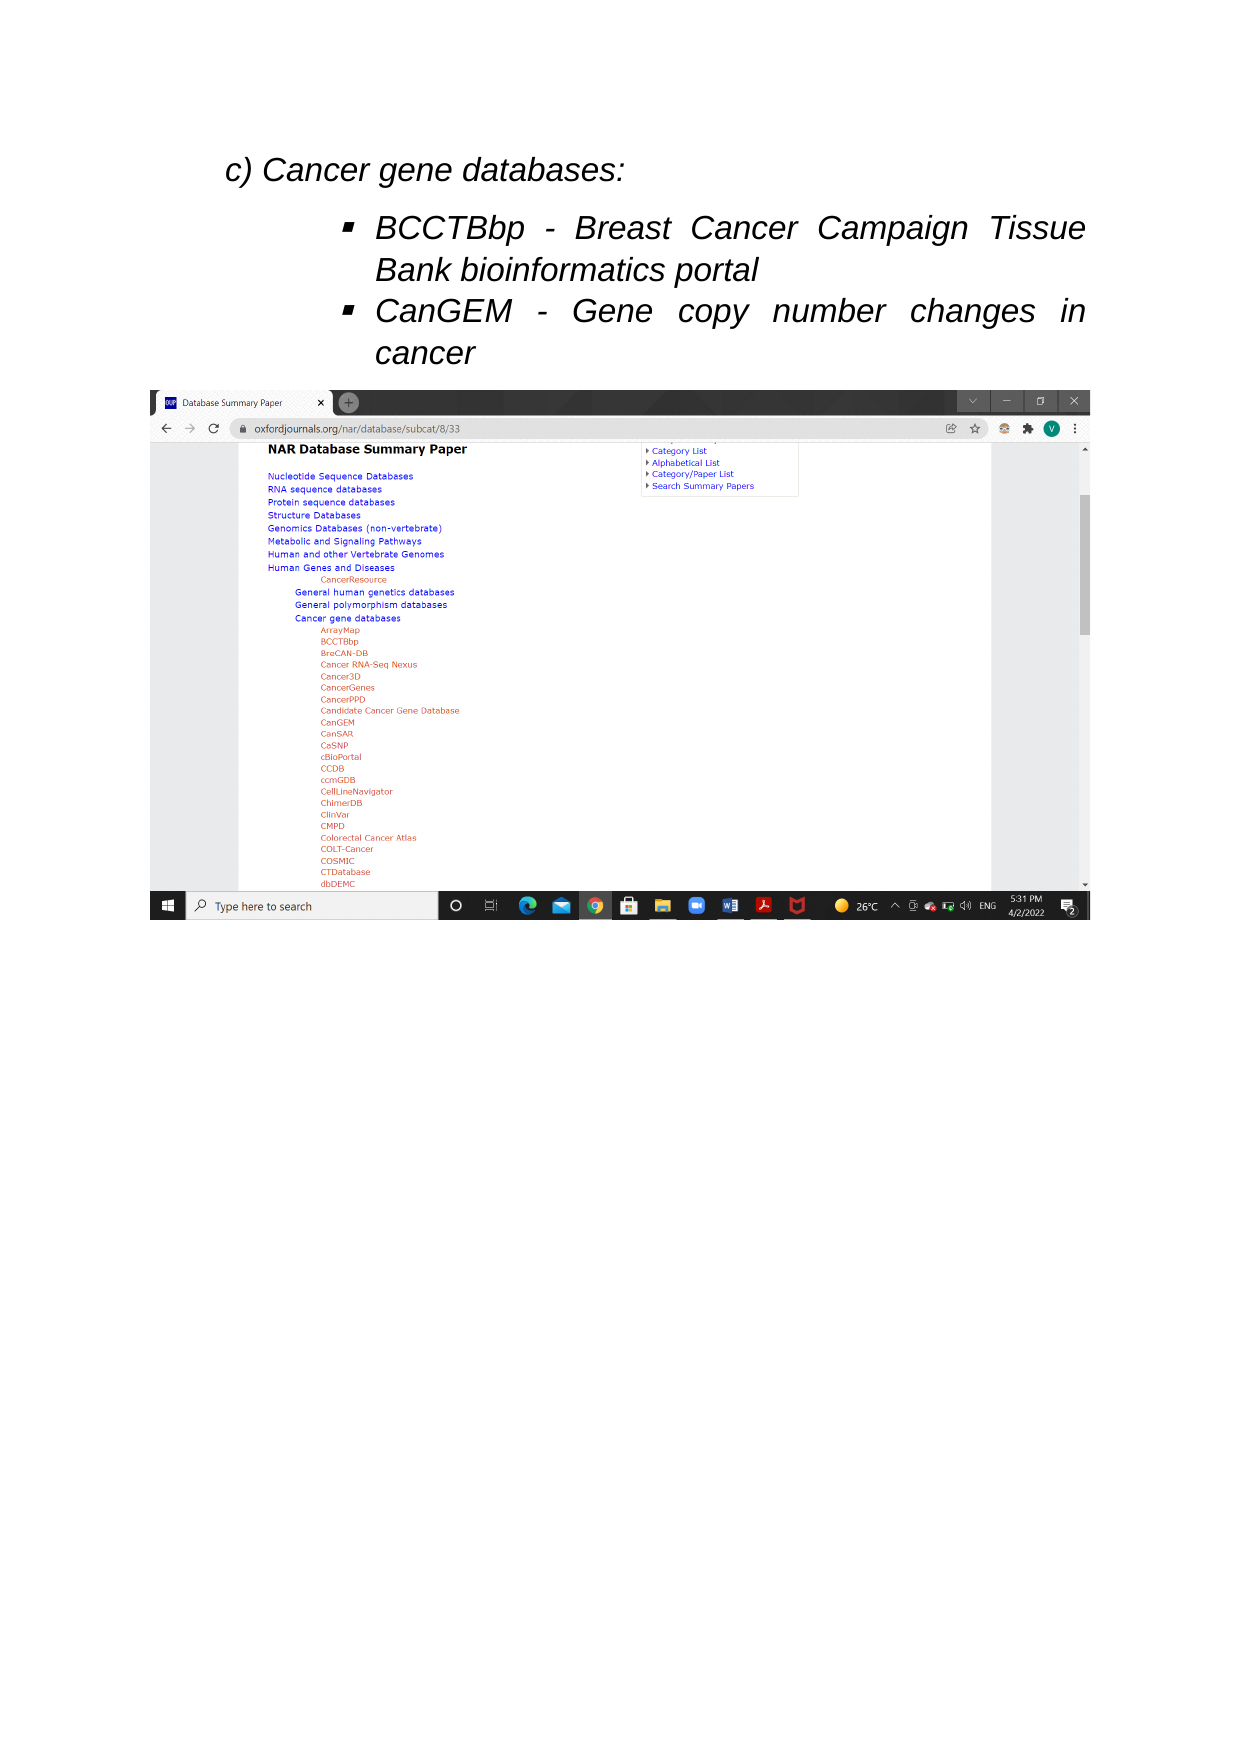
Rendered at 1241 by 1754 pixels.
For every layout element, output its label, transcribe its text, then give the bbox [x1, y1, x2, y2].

text c) Cancer gene databases: [150, 150, 1090, 188]
list CanGEM - Gene copy number changes in cancer [337, 291, 1090, 371]
picture [150, 390, 1091, 920]
list BCCTBbp - Breast Cancer Campaign Tissue Bank bioinformatics portal [337, 208, 1090, 288]
